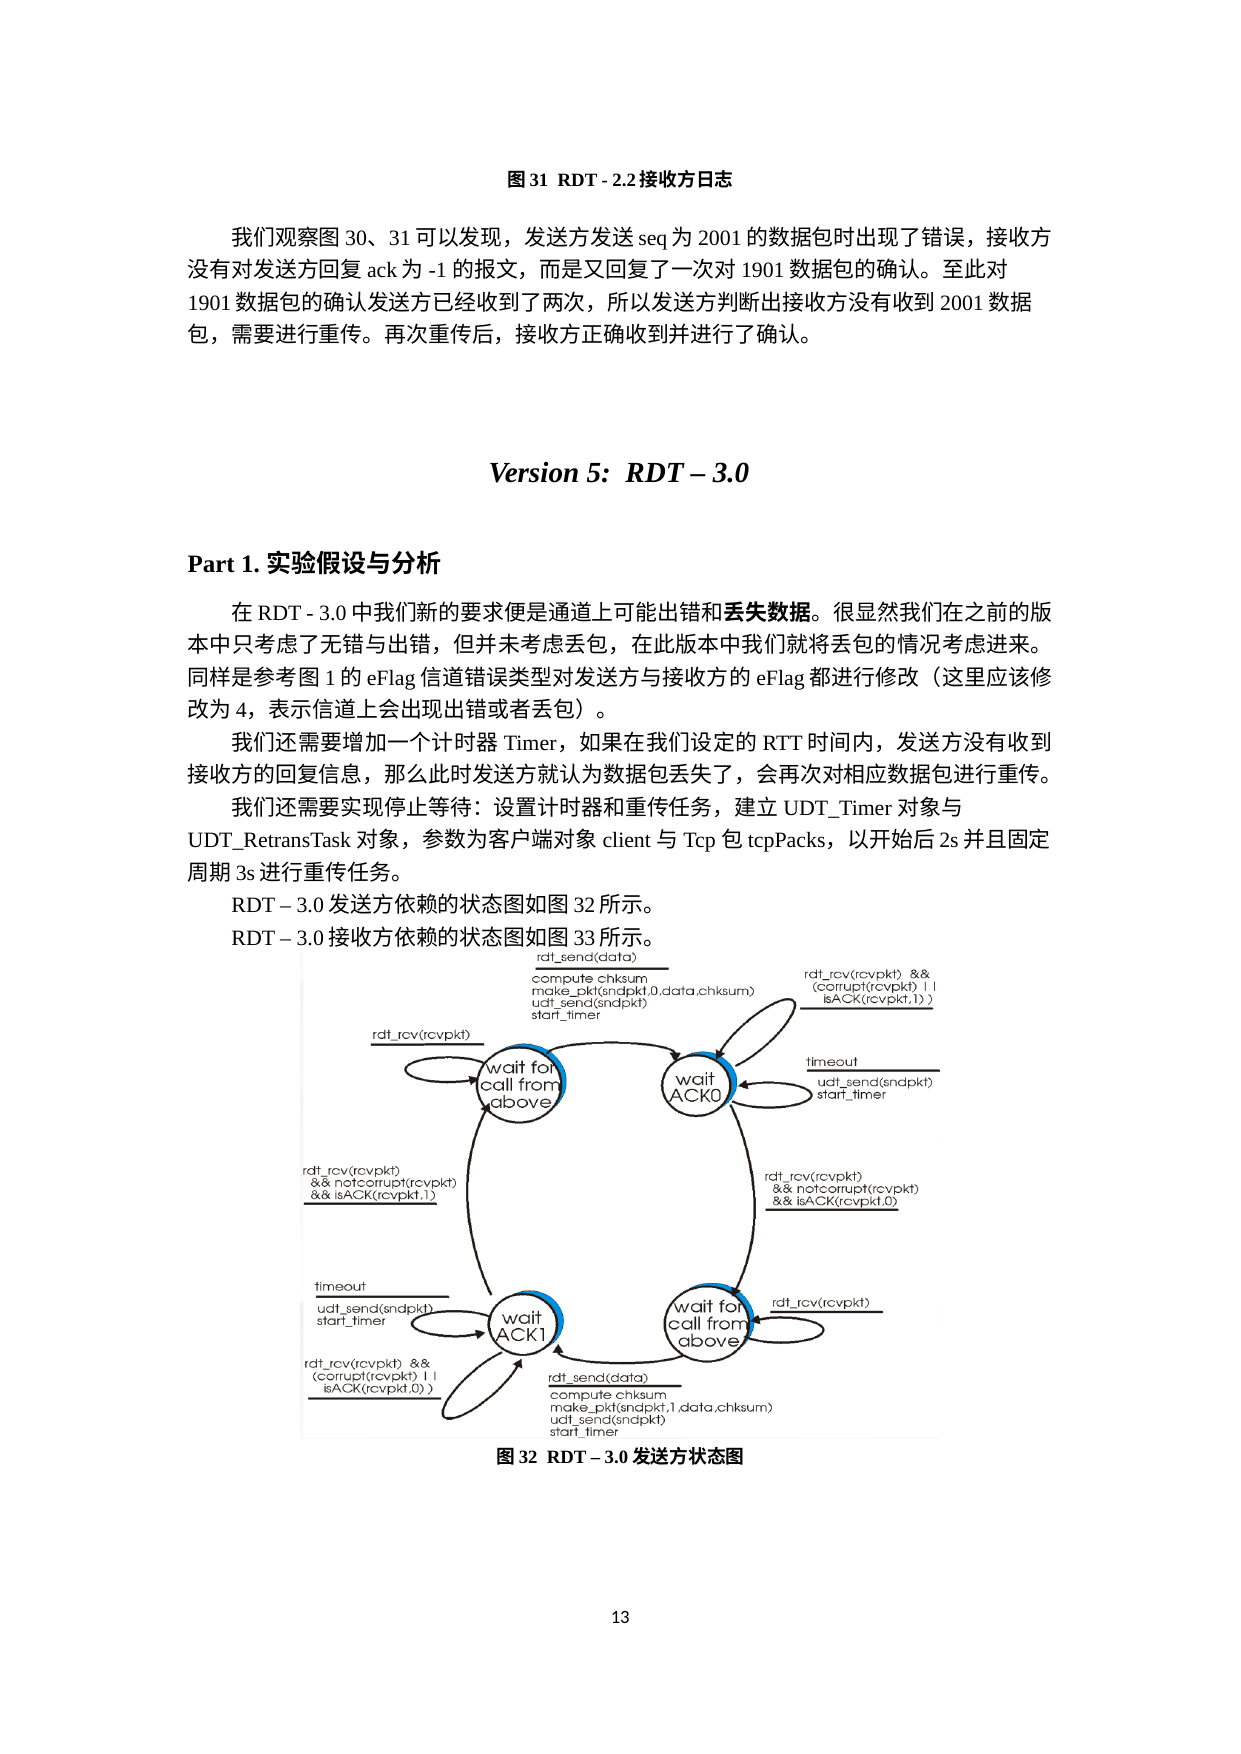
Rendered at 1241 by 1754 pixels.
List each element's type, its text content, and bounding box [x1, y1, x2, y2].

text Part 1. 实验假设与分析 [187, 529, 1053, 594]
picture [300, 952, 941, 1439]
text RDT – 3.0接收方依赖的状态图如图33所示。 [187, 919, 1053, 952]
text RDT – 3.0发送方依赖的状态图如图32所示。 [187, 887, 1053, 919]
text 图32 RDT – 3.0发送方状态图 [187, 1439, 1053, 1472]
text 我们还需要增加一个计时器Timer，如果在我们设定的RTT时间内，发送方没有收到接收方的回复信息，那么此时发送方就认为数据包丢失了，会再次对相应数据包进行重传。 [187, 724, 1053, 789]
text Version 5: RDT – 3.0 [187, 439, 1053, 504]
text 在RDT - 3.0中我们新的要求便是通道上可能出错和丢失数据。很显然我们在之前的版本中只考虑了无错与出错，但并未考虑丢包，在此版本中我们就将丢包的情况考虑进来。同样是参考图1的eFlag信道错误类型对发送方与接收方的eFlag都进行修改（这里应该修改为4，表示信道上会出现出错或者丢包）。 [187, 594, 1053, 724]
text 我们还需要实现停止等待：设置计时器和重传任务，建立 UDT_Timer 对象与 UDT_RetransTask 对象，参数为客户端对象 client 与 Tcp 包 tcpPacks，以开始后2s并且固定周期3s进行重传任务。 [187, 789, 1053, 887]
text 图31 RDT - 2.2接收方日志 [187, 162, 1053, 194]
text 我们观察图30、31可以发现，发送方发送seq为2001的数据包时出现了错误，接收方没有对发送方回复ack为 -1 的报文，而是又回复了一次对1901数据包的确认。至此对1901数据包的确认发送方已经收到了两次，所以发送方判断出接收方没有收到2001数据包，需要进行重传。再次重传后，接收方正确收到并进行了确认。 [187, 219, 1053, 349]
